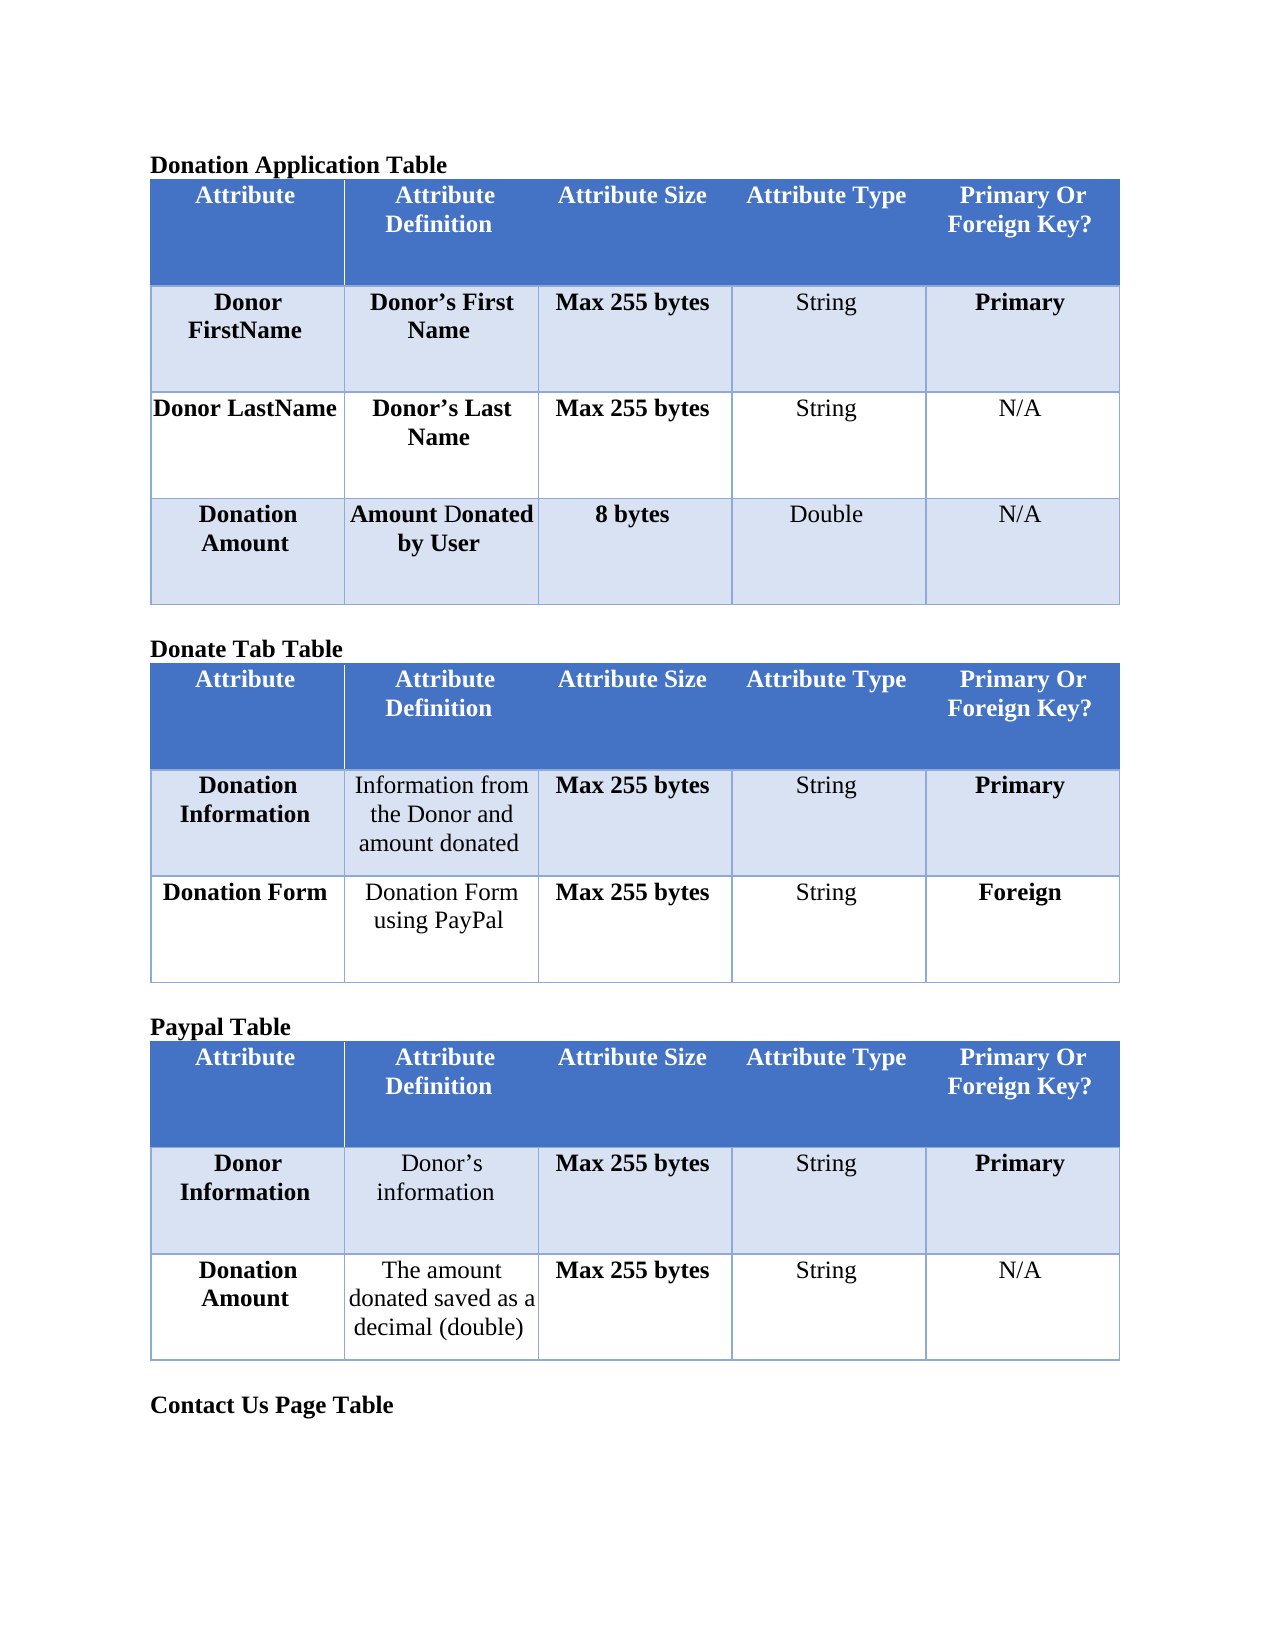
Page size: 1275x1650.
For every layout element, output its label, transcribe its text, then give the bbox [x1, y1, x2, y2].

table_cell Max 255 bytes [539, 771, 731, 875]
table_cell Foreign [927, 877, 1119, 982]
table_cell String [733, 771, 925, 875]
table_cell Information from the Donor and amount donated [345, 771, 538, 875]
table_cell Donation Form using PayPal [345, 877, 538, 982]
table_cell Donor’s Last Name [345, 393, 538, 497]
table_cell N/A [927, 499, 1119, 604]
table_cell String [733, 877, 925, 982]
table_header Attribute Size [538, 180, 732, 285]
table_cell Donor FirstName [152, 287, 344, 391]
table_header Attribute Size [538, 1042, 732, 1147]
table_cell Donor’s information [345, 1148, 538, 1253]
table_cell String [733, 393, 925, 497]
table_cell Donation Form [152, 877, 344, 982]
table_header Attribute Type [732, 1042, 926, 1147]
table_cell String [733, 1148, 925, 1253]
table_cell Max 255 bytes [539, 287, 731, 391]
table_cell Donor LastName [152, 393, 344, 497]
table_cell Max 255 bytes [539, 1255, 731, 1359]
table_header Attribute [152, 665, 344, 769]
table_cell Max 255 bytes [539, 877, 731, 982]
table_header Attribute Definition [345, 180, 538, 285]
table_cell Donor’s First Name [345, 287, 538, 391]
table_cell String [733, 287, 925, 391]
table_header Attribute Type [732, 665, 926, 769]
table_cell Donation Amount [152, 1255, 344, 1359]
table_cell Double [733, 499, 925, 604]
table_header Attribute [152, 1042, 344, 1147]
table_cell String [733, 1255, 925, 1359]
table_cell N/A [927, 393, 1119, 497]
text Paypal Table [150, 1012, 1125, 1041]
table_cell Primary [927, 287, 1119, 391]
table_cell 8 bytes [539, 499, 731, 604]
table_header Attribute Definition [345, 665, 538, 769]
table_cell Primary [927, 771, 1119, 875]
table_header Primary Or Foreign Key? [926, 180, 1119, 285]
table_cell Donation Information [152, 771, 344, 875]
table_header Attribute Type [732, 180, 926, 285]
text Donate Tab Table [150, 634, 1125, 663]
text Donation Application Table [150, 150, 1125, 179]
table_cell Donation Amount [152, 499, 344, 604]
table_cell N/A [927, 1255, 1119, 1359]
table_header Attribute [152, 180, 344, 285]
table_cell Primary [927, 1148, 1119, 1253]
table_header Primary Or Foreign Key? [926, 1042, 1119, 1147]
table_header Attribute Definition [345, 1042, 538, 1147]
table_cell Max 255 bytes [539, 1148, 731, 1253]
table_cell Max 255 bytes [539, 393, 731, 497]
table_header Primary Or Foreign Key? [926, 665, 1119, 769]
text Contact Us Page Table [150, 1390, 1125, 1418]
table_header Attribute Size [538, 665, 732, 769]
table_cell The amount donated saved as a decimal (double) [345, 1255, 538, 1359]
table_cell Donor Information [152, 1148, 344, 1253]
table_cell Amount Donated by User [345, 499, 538, 604]
